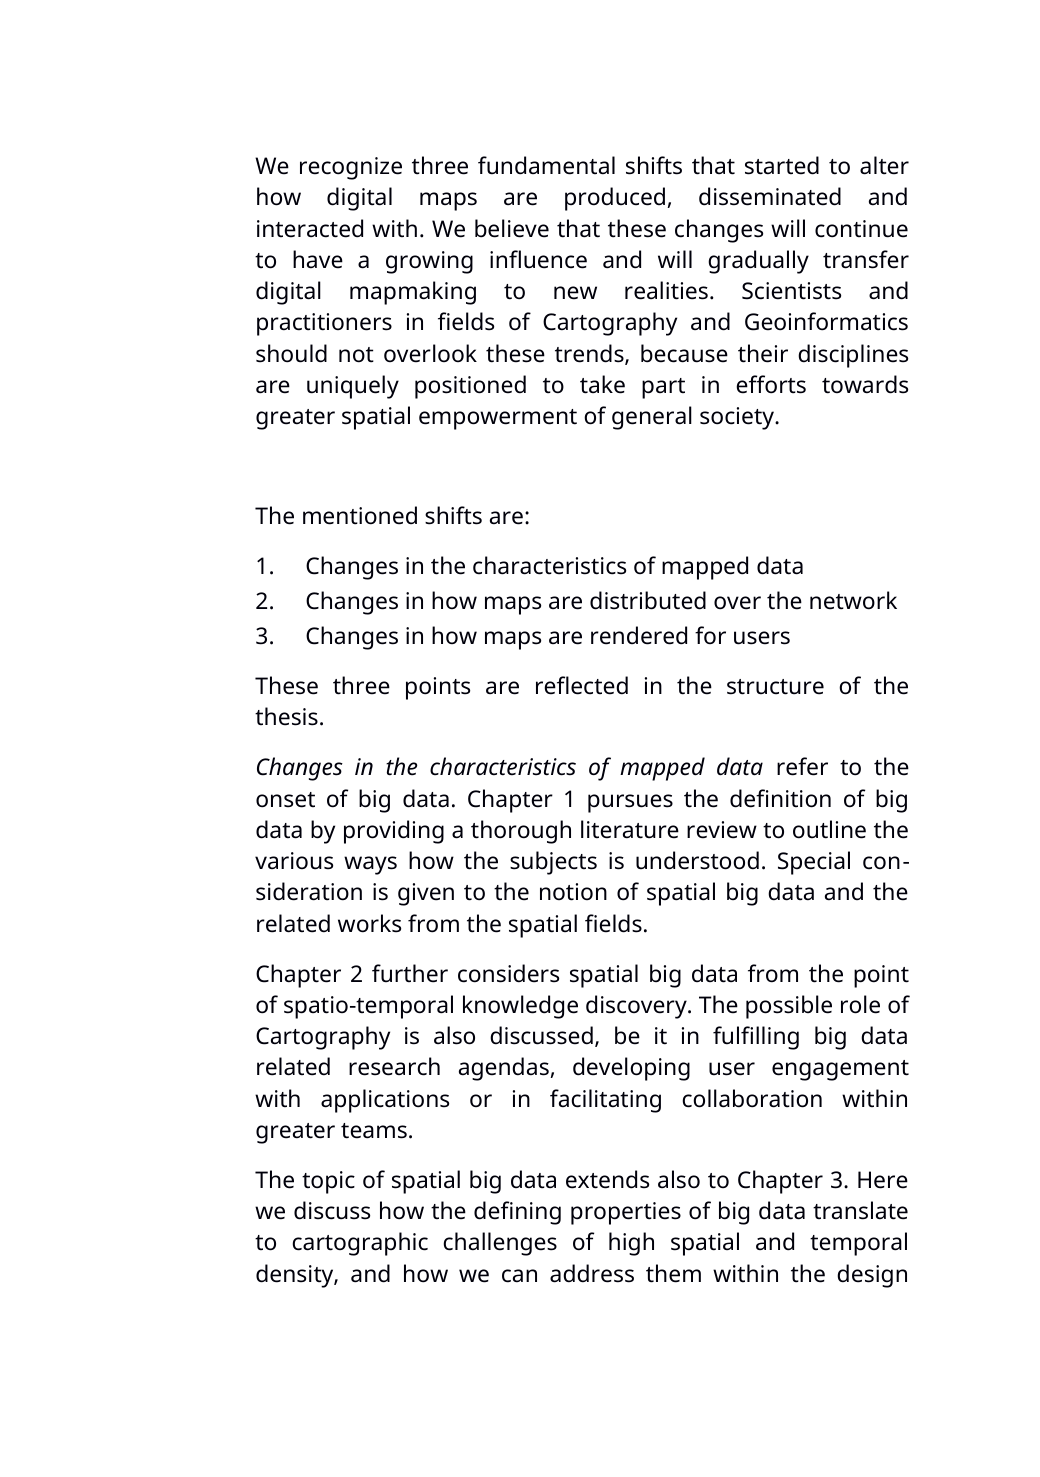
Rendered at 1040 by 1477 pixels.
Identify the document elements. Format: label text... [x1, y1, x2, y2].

text The mentioned shifts are: [255, 500, 910, 531]
list Changes in the characteristics of mapped data [255, 550, 910, 581]
list Changes in how maps are distributed over the network [255, 585, 910, 616]
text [255, 1164, 910, 1289]
text These three points are reflected in the structure of the thesis. [255, 670, 910, 732]
list Changes in how maps are rendered for users [255, 620, 910, 651]
text We recognize three fundamental shifts that started to alter how digital maps are produced, disseminated and interacted with. We believe that these changes will continue to have a growing influence and will gradually transfer digital mapmaking to new realities. Scientists and practitioners in fields of Cartography and Geoinformatics should not overlook these trends, because their disciplines are uniquely positioned to take part in efforts towards greater spatial empowerment of general society. [255, 150, 910, 431]
text Chapter 2 further considers spatial big data from the point of spatio-temporal knowledge discovery. The possible role of Cartography is also discussed, be it in fulfilling big data related research agendas, developing user engagement with applications or in facilitating collaboration within greater teams. [255, 957, 910, 1145]
text Changes in the characteristics of mapped data refer to the onset of big data. Chapter 1 pursues the definition of big data by providing a thorough literature review to outline the various ways how the subjects is understood. Special consideration is given to the notion of spatial big data and the related works from the spatial fields. [255, 751, 910, 939]
